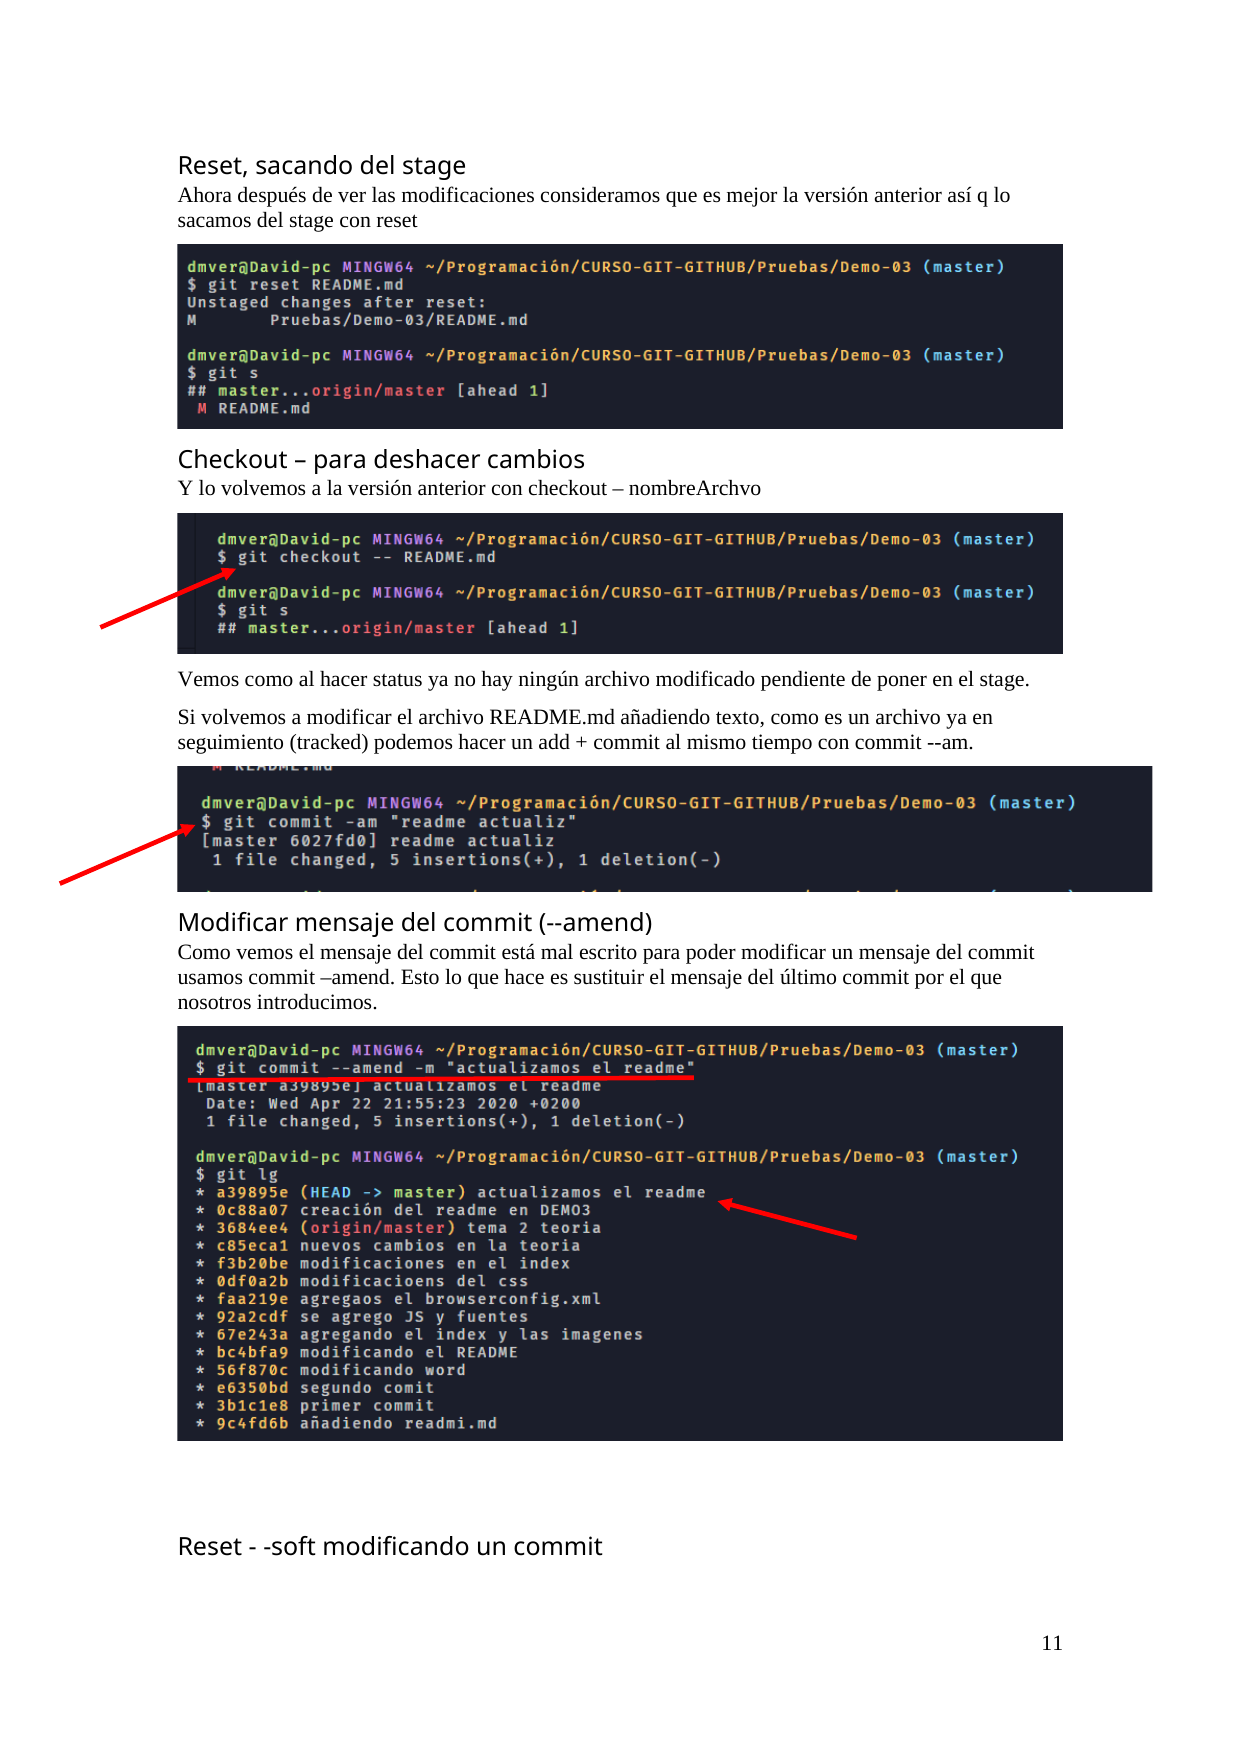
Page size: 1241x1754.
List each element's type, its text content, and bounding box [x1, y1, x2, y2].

subtitle Reset - -soft modificando un commit [177, 1528, 1040, 1562]
text Como vemos el mensaje del commit está mal escrito para poder modificar un mensaje del commit usamos commit –amend. Esto lo que hace es sustituir el mensaje del último commit por el que nosotros introducimos. [177, 939, 1063, 1014]
text Ahora después de ver las modificaciones consideramos que es mejor la versión anterior así q lo sacamos del stage con reset [177, 182, 1063, 232]
subtitle Checkout – para deshacer cambios [177, 441, 1040, 475]
picture [177, 766, 1153, 892]
picture [177, 513, 1063, 654]
picture [177, 244, 1063, 429]
picture [177, 1026, 1063, 1441]
text Si volvemos a modificar el archivo README.md añadiendo texto, como es un archivo ya en seguimiento (tracked) podemos hacer un add + commit al mismo tiempo con commit --am. [177, 704, 1063, 754]
text Y lo volvemos a la versión anterior con checkout – nombreArchvo [177, 475, 1063, 501]
subtitle Modificar mensaje del commit (--amend) [177, 904, 1040, 939]
text Vemos como al hacer status ya no hay ningún archivo modificado pendiente de poner en el stage. [177, 666, 1063, 691]
subtitle Reset, sacando del stage [177, 148, 1040, 182]
